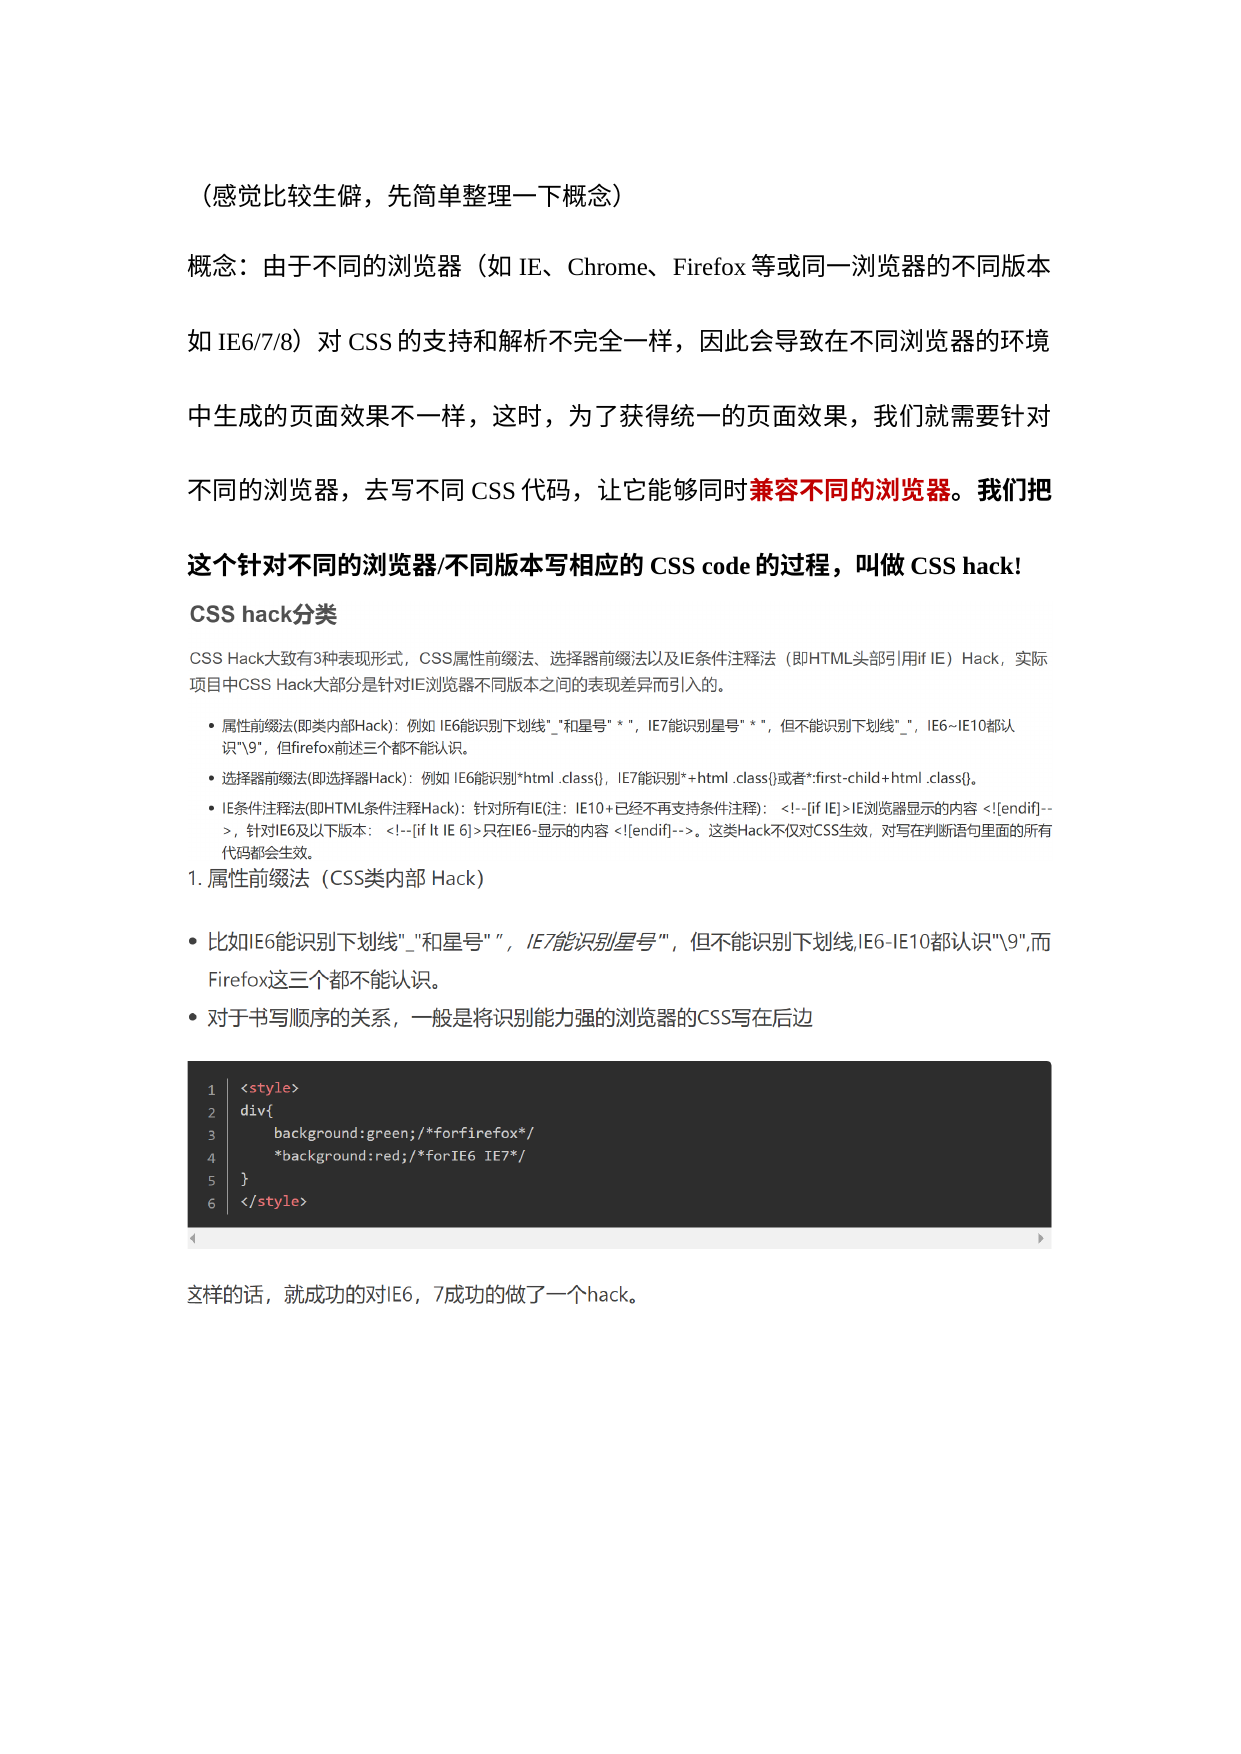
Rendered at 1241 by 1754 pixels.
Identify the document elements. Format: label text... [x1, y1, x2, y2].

picture [187, 601, 1053, 861]
picture [187, 865, 1053, 1305]
text （感觉比较生僻，先简单整理一下概念） [187, 162, 1053, 227]
text 概念：由于不同的浏览器（如IE、Chrome、Firefox等或同一浏览器的不同版本如IE6/7/8）对CSS的支持和解析不完全一样，因此会导致在不同浏览器的环境中生成的页面效果不一样，这时，为了获得统一的页面效果，我们就需要针对不同的浏览器，去写不同CSS代码，让它能够同时兼容不同的浏览器。我们把这个针对不同的浏览器/不同版本写相应的CSS code的过程，叫做CSS hack! [187, 232, 1053, 596]
